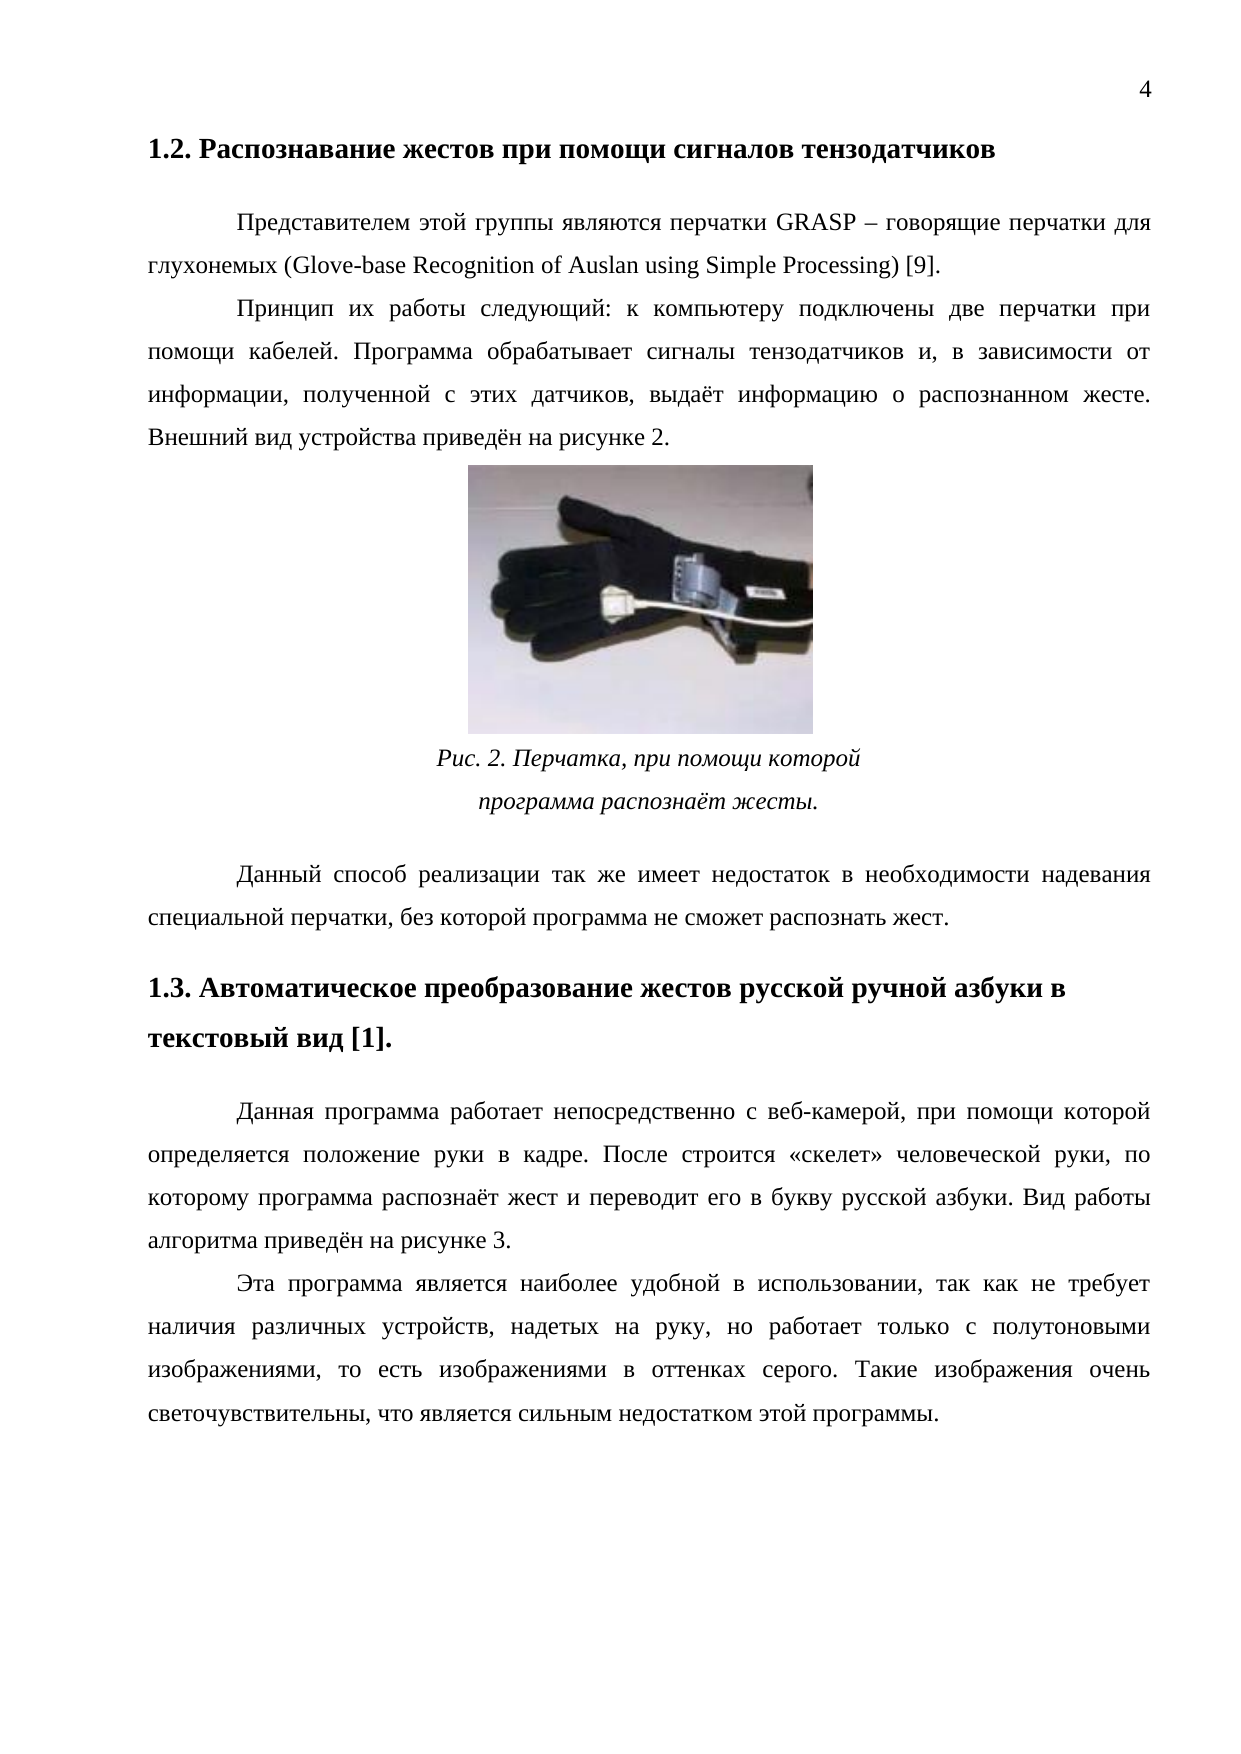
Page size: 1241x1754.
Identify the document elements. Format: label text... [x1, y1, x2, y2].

text 1.3. Автоматическое преобразование жестов русской ручной азбуки в текстовый вид [1]. [148, 970, 1152, 1054]
text Принцип их работы следующий: к компьютеру подключены две перчатки при помощи кабелей. Программа обрабатывает сигналы тензодатчиков и, в зависимости от информации, полученной с этих датчиков, выдаёт информацию о распознанном жесте. Внешний вид устройства приведён на рисунке 2. [148, 293, 1152, 451]
text Данная программа работает непосредственно с веб-камерой, при помощи которой определяется положение руки в кадре. После строится «скелет» человеческой руки, по которому программа распознаёт жест и переводит его в букву русской азбуки. Вид работы алгоритма приведён на рисунке 3. [148, 1096, 1152, 1254]
text Данный способ реализации так же имеет недостаток в необходимости надевания специальной перчатки, без которой программа не сможет распознать жест. [148, 465, 1152, 931]
text Представителем этой группы являются перчатки GRASP – говорящие перчатки для глухонемых (Glove-base Recognition of Auslan using Simple Processing) [9]. [148, 207, 1152, 278]
picture [468, 465, 813, 734]
text 1.2. Распознавание жестов при помощи сигналов тензодатчиков [148, 131, 1152, 165]
text Эта программа является наиболее удобной в использовании, так как не требует наличия различных устройств, надетых на руку, но работает только с полутоновыми изображениями, то есть изображениями в оттенках серого. Такие изображения очень светочувствительны, что является сильным недостатком этой программы. [148, 1268, 1152, 1426]
